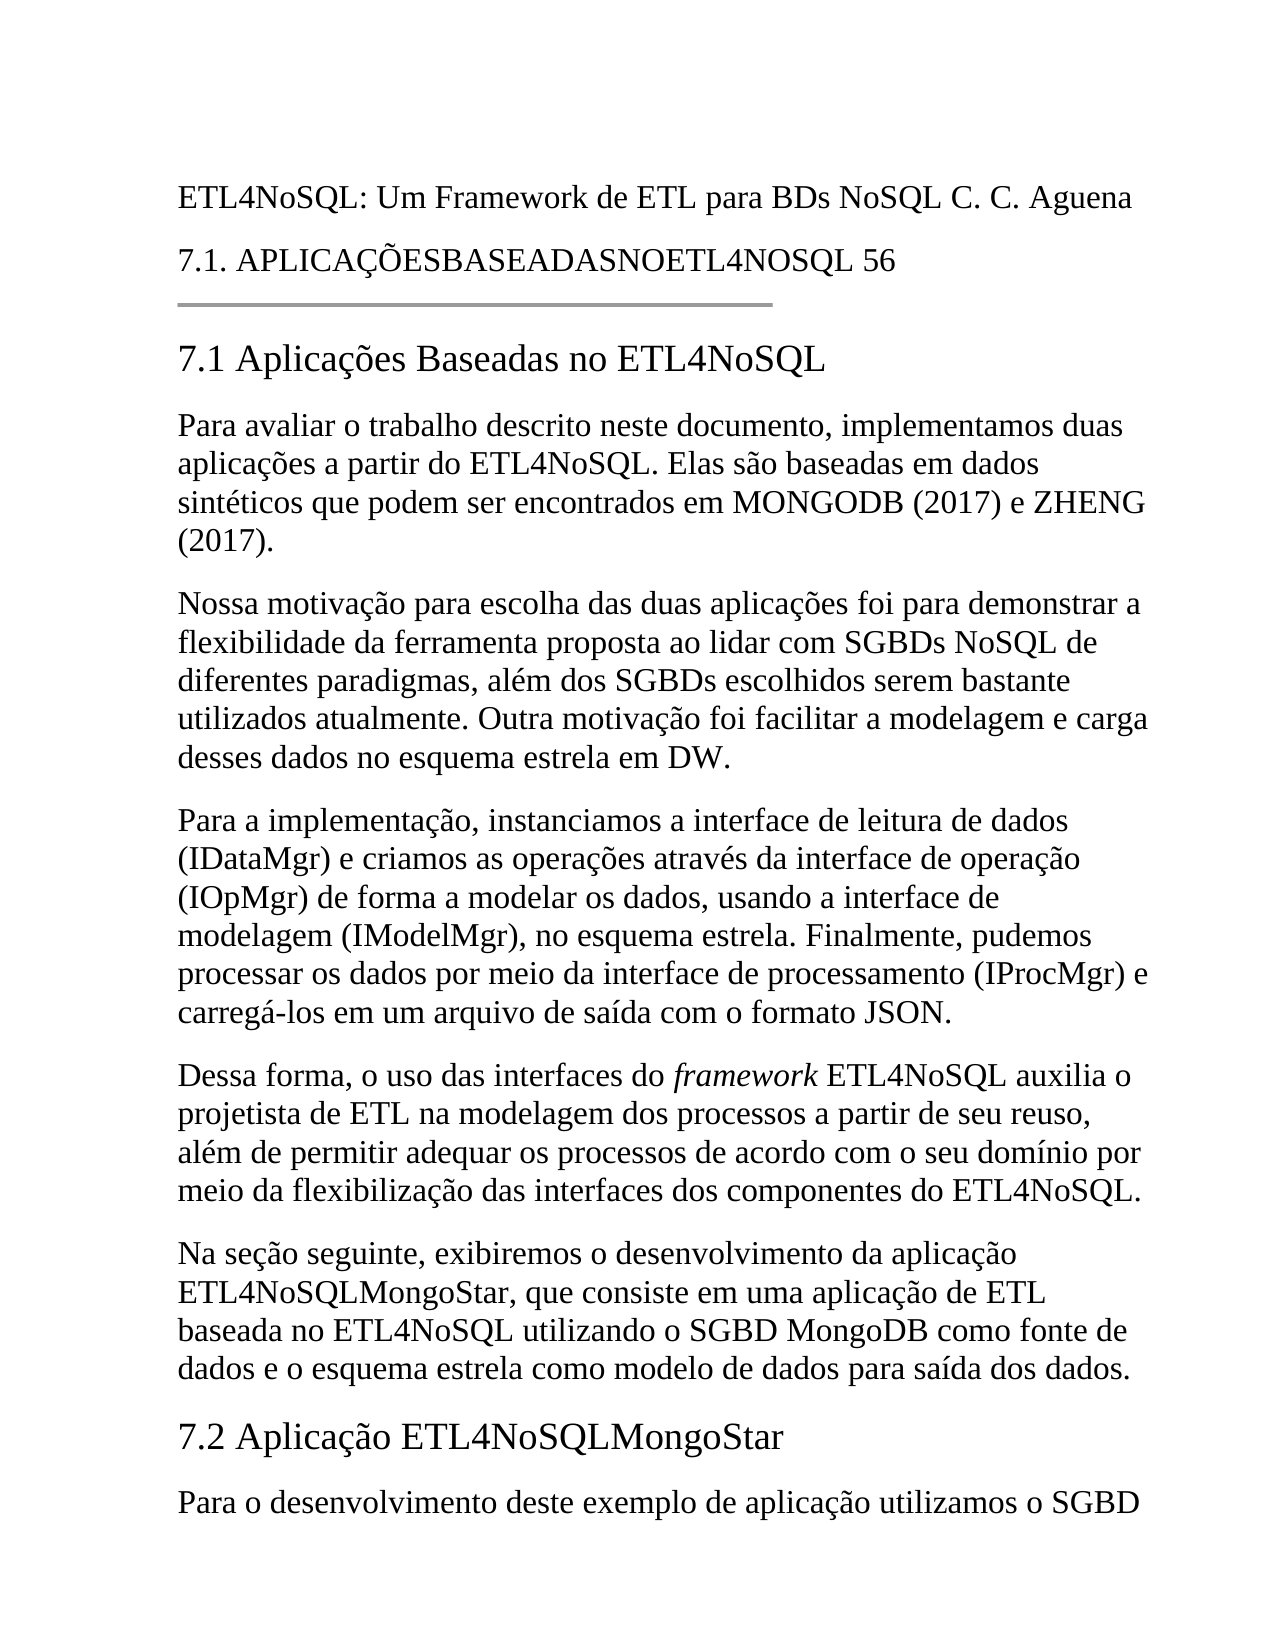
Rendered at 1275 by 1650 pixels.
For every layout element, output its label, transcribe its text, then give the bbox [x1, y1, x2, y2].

text 7.1 Aplicações Baseadas no ETL4NoSQL [177, 334, 1157, 380]
text Dessa forma, o uso das interfaces do framework ETL4NoSQL auxilia o projetista de ETL na modelagem dos processos a partir de seu reuso, além de permitir adequar os processos de acordo com o seu domínio por meio da flexibilização das interfaces dos componentes do ETL4NoSQL. [177, 1055, 1157, 1208]
text Para a implementação, instanciamos a interface de leitura de dados (IDataMgr) e criamos as operações através da interface de operação (IOpMgr) de forma a modelar os dados, usando a interface de modelagem (IModelMgr), no esquema estrela. Finalmente, pudemos processar os dados por meio da interface de processamento (IProcMgr) e carregá-los em um arquivo de saída com o formato JSON. [177, 800, 1157, 1030]
text ETL4NoSQL: Um Framework de ETL para BDs NoSQL C. C. Aguena [177, 177, 1157, 216]
text Para avaliar o trabalho descrito neste documento, implementamos duas aplicações a partir do ETL4NoSQL. Elas são baseadas em dados sintéticos que podem ser encontrados em MONGODB (2017) e ZHENG (2017). [177, 405, 1157, 558]
text 7.1. APLICAÇÕESBASEADASNOETL4NOSQL 56 [177, 241, 1157, 279]
picture [177, 303, 773, 307]
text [177, 1483, 1157, 1521]
text Na seção seguinte, exibiremos o desenvolvimento da aplicação ETL4NoSQLMongoStar, que consiste em uma aplicação de ETL baseada no ETL4NoSQL utilizando o SGBD MongoDB como fonte de dados e o esquema estrela como modelo de dados para saída dos dados. [177, 1233, 1157, 1387]
text 7.2 Aplicação ETL4NoSQLMongoStar [177, 1412, 1157, 1458]
text Nossa motivação para escolha das duas aplicações foi para demonstrar a flexibilidade da ferramenta proposta ao lidar com SGBDs NoSQL de diferentes paradigmas, além dos SGBDs escolhidos serem bastante utilizados atualmente. Outra motivação foi facilitar a modelagem e carga desses dados no esquema estrela em DW. [177, 583, 1157, 775]
